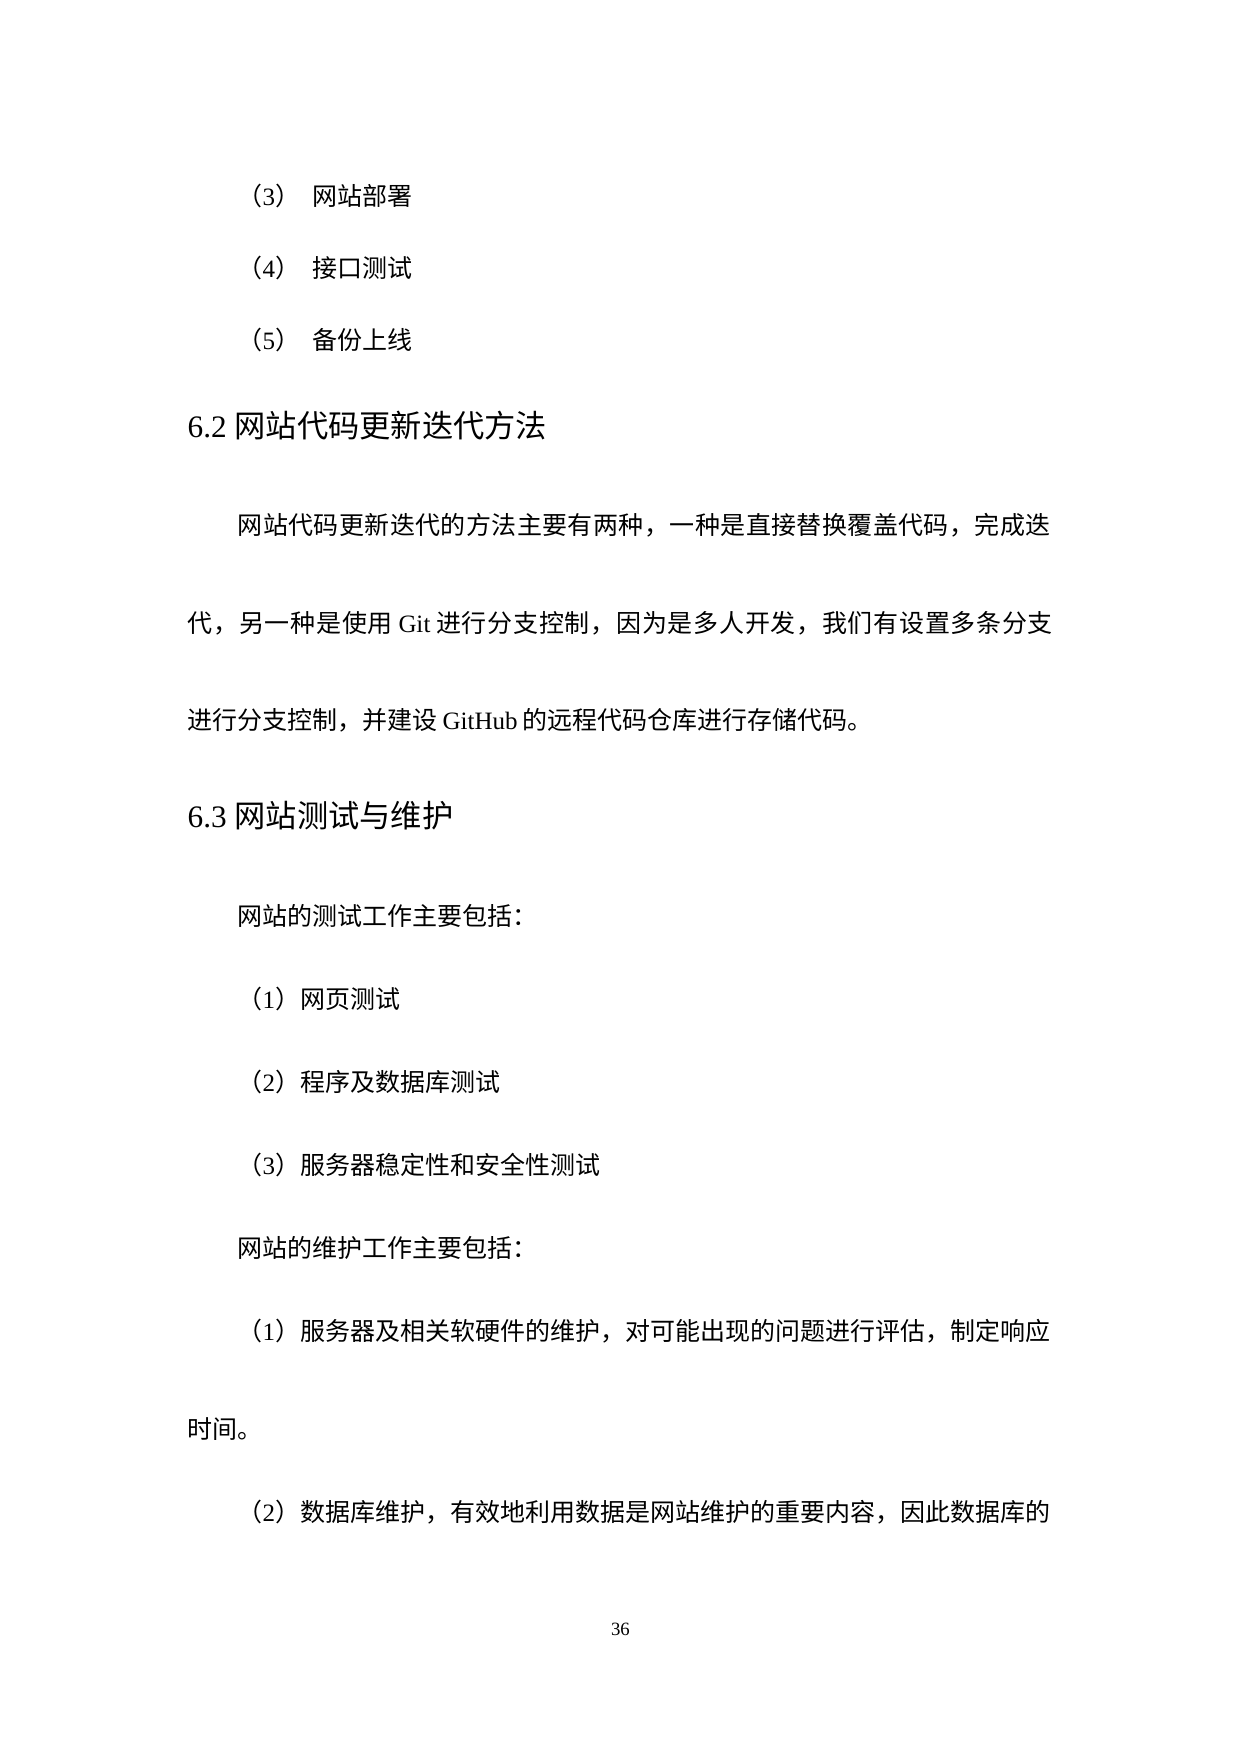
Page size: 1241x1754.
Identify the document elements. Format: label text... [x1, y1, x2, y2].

text 网站的维护工作主要包括： [187, 1214, 1053, 1279]
text （1）网页测试 [187, 965, 1053, 1030]
text （1）服务器及相关软硬件的维护，对可能出现的问题进行评估，制定响应时间。 [187, 1297, 1053, 1460]
list 网站部署 [237, 162, 1053, 227]
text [187, 1478, 1053, 1543]
list 接口测试 [237, 234, 1053, 299]
text （3）服务器稳定性和安全性测试 [187, 1131, 1053, 1196]
text （2）程序及数据库测试 [187, 1048, 1053, 1113]
subtitle 6.3 网站测试与维护 [187, 782, 1053, 847]
list 备份上线 [237, 306, 1053, 371]
subtitle 6.2 网站代码更新迭代方法 [187, 391, 1053, 456]
text 网站代码更新迭代的方法主要有两种，一种是直接替换覆盖代码，完成迭代，另一种是使用Git进行分支控制，因为是多人开发，我们有设置多条分支进行分支控制，并建设GitHub的远程代码仓库进行存储代码。 [187, 491, 1053, 751]
text 网站的测试工作主要包括： [187, 882, 1053, 947]
